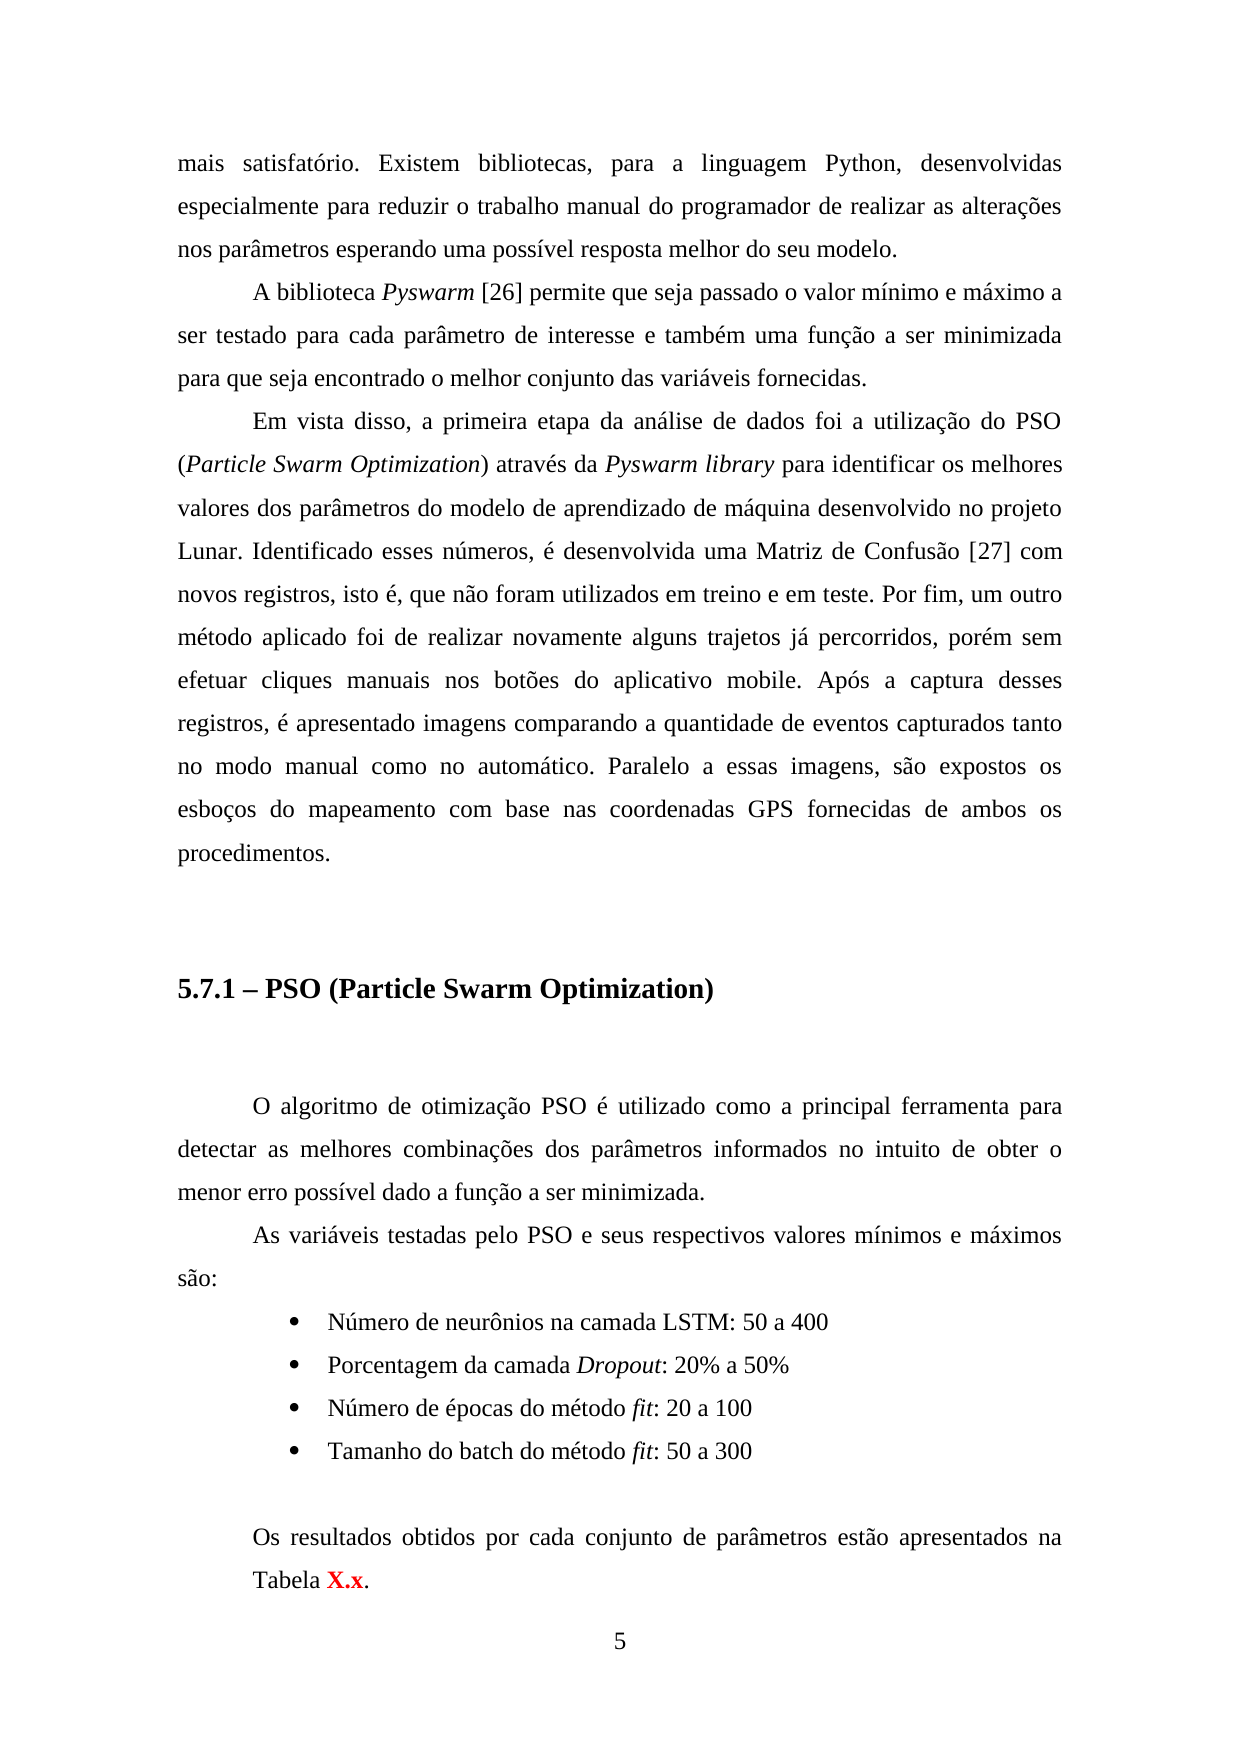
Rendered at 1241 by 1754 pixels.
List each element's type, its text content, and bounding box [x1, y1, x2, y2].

text Os resultados obtidos por cada conjunto de parâmetros estão apresentados na Tabela X.x. [252, 1522, 1063, 1594]
text As variáveis testadas pelo PSO e seus respectivos valores mínimos e máximos são: [177, 1220, 1063, 1292]
list Tamanho do batch do método fit: 50 a 300 [290, 1436, 1063, 1465]
list Porcentagem da camada Dropout: 20% a 50% [290, 1350, 1063, 1378]
text O algoritmo de otimização PSO é utilizado como a principal ferramenta para detectar as melhores combinações dos parâmetros informados no intuito de obter o menor erro possível dado a função a ser minimizada. [177, 1091, 1063, 1206]
text Em vista disso, a primeira etapa da análise de dados foi a utilização do PSO (Particle Swarm Optimization) através da Pyswarm library para identificar os melhores valores dos parâmetros do modelo de aprendizado de máquina desenvolvido no projeto Lunar. Identificado esses números, é desenvolvida uma Matriz de Confusão [27] com novos registros, isto é, que não foram utilizados em treino e em teste. Por fim, um outro método aplicado foi de realizar novamente alguns trajetos já percorridos, porém sem efetuar cliques manuais nos botões do aplicativo mobile. Após a captura desses registros, é apresentado imagens comparando a quantidade de eventos capturados tanto no modo manual como no automático. Paralelo a essas imagens, são expostos os esboços do mapeamento com base nas coordenadas GPS fornecidas de ambos os procedimentos. [177, 406, 1063, 866]
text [177, 148, 1063, 263]
list Número de épocas do método fit: 20 a 100 [290, 1393, 1063, 1422]
text 5.7.1 – PSO (Particle Swarm Optimization) [177, 971, 1063, 1005]
list Número de neurônios na camada LSTM: 50 a 400 [290, 1307, 1063, 1335]
text A biblioteca Pyswarm [26] permite que seja passado o valor mínimo e máximo a ser testado para cada parâmetro de interesse e também uma função a ser minimizada para que seja encontrado o melhor conjunto das variáveis fornecidas. [177, 277, 1063, 392]
